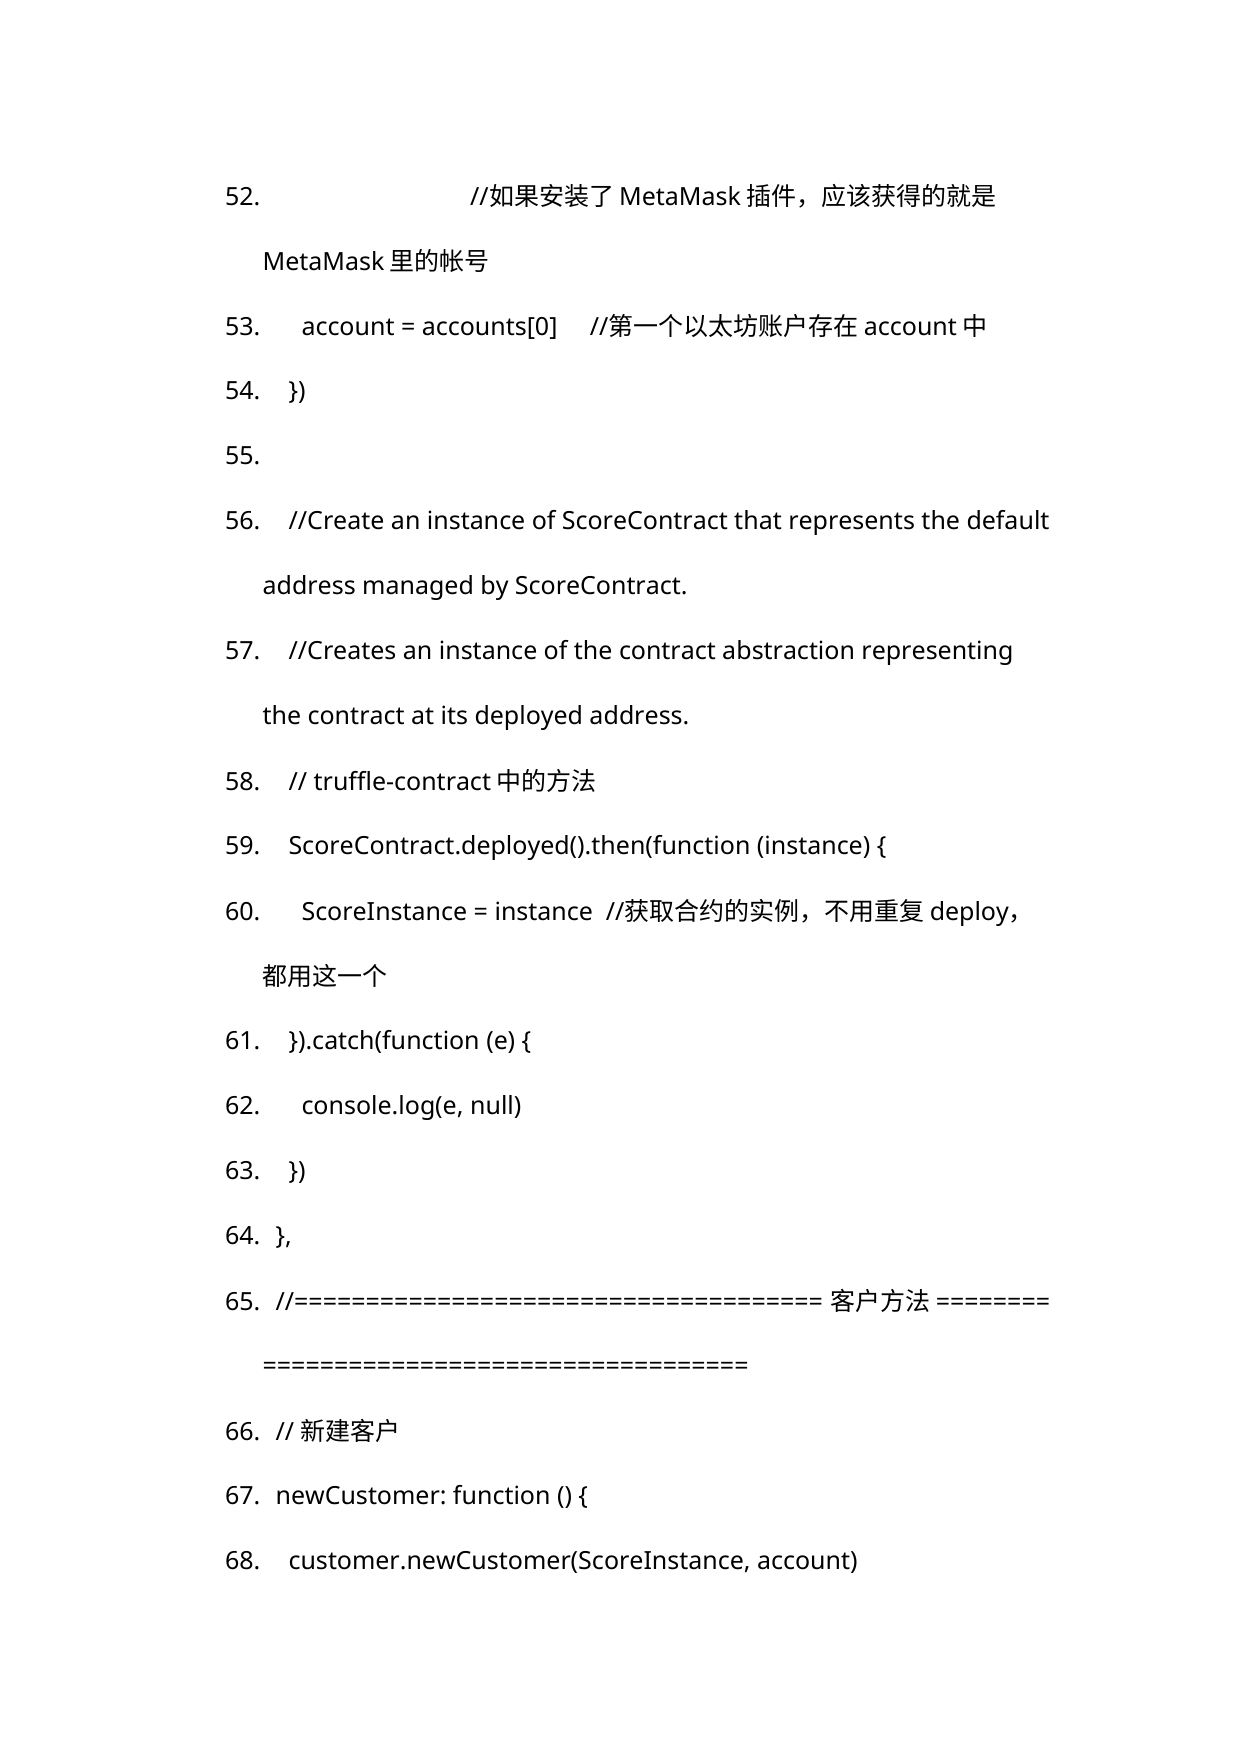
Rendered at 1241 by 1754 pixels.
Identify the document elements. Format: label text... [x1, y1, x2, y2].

list // 新建客户 [225, 1397, 1053, 1462]
list ScoreContract.deployed().then(function (instance) { [225, 812, 1053, 877]
list }).catch(function (e) { [225, 1007, 1053, 1072]
list //如果安装了MetaMask插件，应该获得的就是MetaMask里的帐号 [225, 162, 1053, 292]
list //===================================== 客户方法 ========================================== [225, 1267, 1053, 1397]
list //Create an instance of ScoreContract that represents the default address managed by ScoreContract. [225, 487, 1053, 617]
list account = accounts[0] //第一个以太坊账户存在account中 [225, 292, 1053, 357]
list // truffle-contract中的方法 [225, 747, 1053, 812]
list console.log(e, null) [225, 1072, 1053, 1137]
list }) [225, 1137, 1053, 1202]
list newCustomer: function () { [225, 1462, 1053, 1527]
list //Creates an instance of the contract abstraction representing the contract at its deployed address. [225, 617, 1053, 747]
list ScoreInstance = instance //获取合约的实例，不用重复deploy，都用这一个 [225, 877, 1053, 1007]
list }) [225, 357, 1053, 422]
list }, [225, 1202, 1053, 1267]
list customer.newCustomer(ScoreInstance, account) [225, 1527, 1053, 1592]
